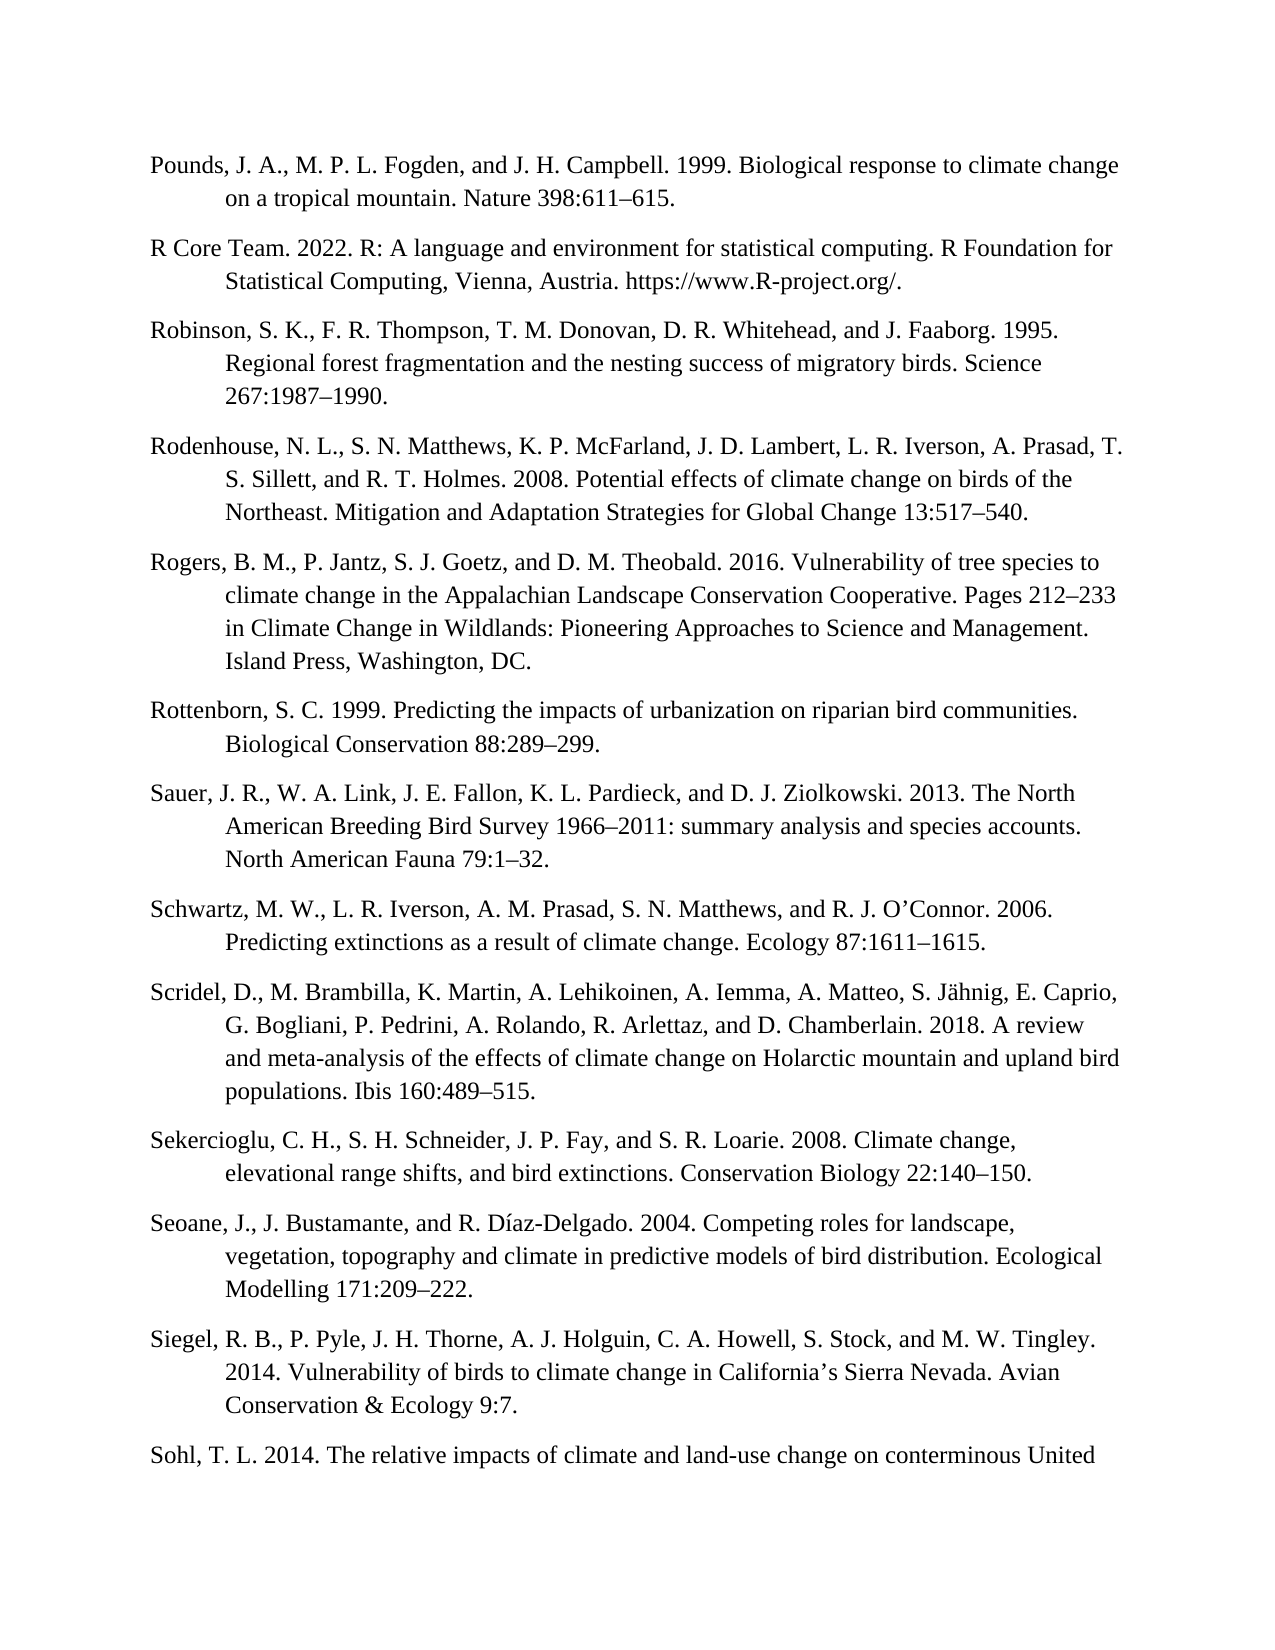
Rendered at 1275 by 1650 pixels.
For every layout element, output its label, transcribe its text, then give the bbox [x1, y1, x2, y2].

text Seoane, J., J. Bustamante, and R. Díaz-Delgado. 2004. Competing roles for landscape, vegetation, topography and climate in predictive models of bird distribution. Ecological Modelling 171:209–222. [150, 1208, 1125, 1303]
text Scridel, D., M. Brambilla, K. Martin, A. Lehikoinen, A. Iemma, A. Matteo, S. Jähnig, E. Caprio, G. Bogliani, P. Pedrini, A. Rolando, R. Arlettaz, and D. Chamberlain. 2018. A review and meta-analysis of the effects of climate change on Holarctic mountain and upland bird populations. Ibis 160:489–515. [150, 977, 1125, 1104]
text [150, 1440, 1125, 1468]
text Sekercioglu, C. H., S. H. Schneider, J. P. Fay, and S. R. Loarie. 2008. Climate change, elevational range shifts, and bird extinctions. Conservation Biology 22:140–150. [150, 1126, 1125, 1187]
text Rodenhouse, N. L., S. N. Matthews, K. P. McFarland, J. D. Lambert, L. R. Iverson, A. Prasad, T. S. Sillett, and R. T. Holmes. 2008. Potential effects of climate change on birds of the Northeast. Mitigation and Adaptation Strategies for Global Change 13:517–540. [150, 431, 1125, 526]
text Sauer, J. R., W. A. Link, J. E. Fallon, K. L. Pardieck, and D. J. Ziolkowski. 2013. The North American Breeding Bird Survey 1966–2011: summary analysis and species accounts. North American Fauna 79:1–32. [150, 778, 1125, 873]
text Siegel, R. B., P. Pyle, J. H. Thorne, A. J. Holguin, C. A. Howell, S. Stock, and M. W. Tingley. 2014. Vulnerability of birds to climate change in California’s Sierra Nevada. Avian Conservation & Ecology 9:7. [150, 1324, 1125, 1419]
text Pounds, J. A., M. P. L. Fogden, and J. H. Campbell. 1999. Biological response to climate change on a tropical mountain. Nature 398:611–615. [150, 150, 1125, 212]
text Robinson, S. K., F. R. Thompson, T. M. Donovan, D. R. Whitehead, and J. Faaborg. 1995. Regional forest fragmentation and the nesting success of migratory birds. Science 267:1987–1990. [150, 315, 1125, 410]
text R Core Team. 2022. R: A language and environment for statistical computing. R Foundation for Statistical Computing, Vienna, Austria. https://www.R-project.org/. [150, 233, 1125, 294]
text Rogers, B. M., P. Jantz, S. J. Goetz, and D. M. Theobald. 2016. Vulnerability of tree species to climate change in the Appalachian Landscape Conservation Cooperative. Pages 212–233 in Climate Change in Wildlands: Pioneering Approaches to Science and Management. Island Press, Washington, DC. [150, 547, 1125, 675]
text Rottenborn, S. C. 1999. Predicting the impacts of urbanization on riparian bird communities. Biological Conservation 88:289–299. [150, 696, 1125, 757]
text Schwartz, M. W., L. R. Iverson, A. M. Prasad, S. N. Matthews, and R. J. O’Connor. 2006. Predicting extinctions as a result of climate change. Ecology 87:1611–1615. [150, 894, 1125, 956]
